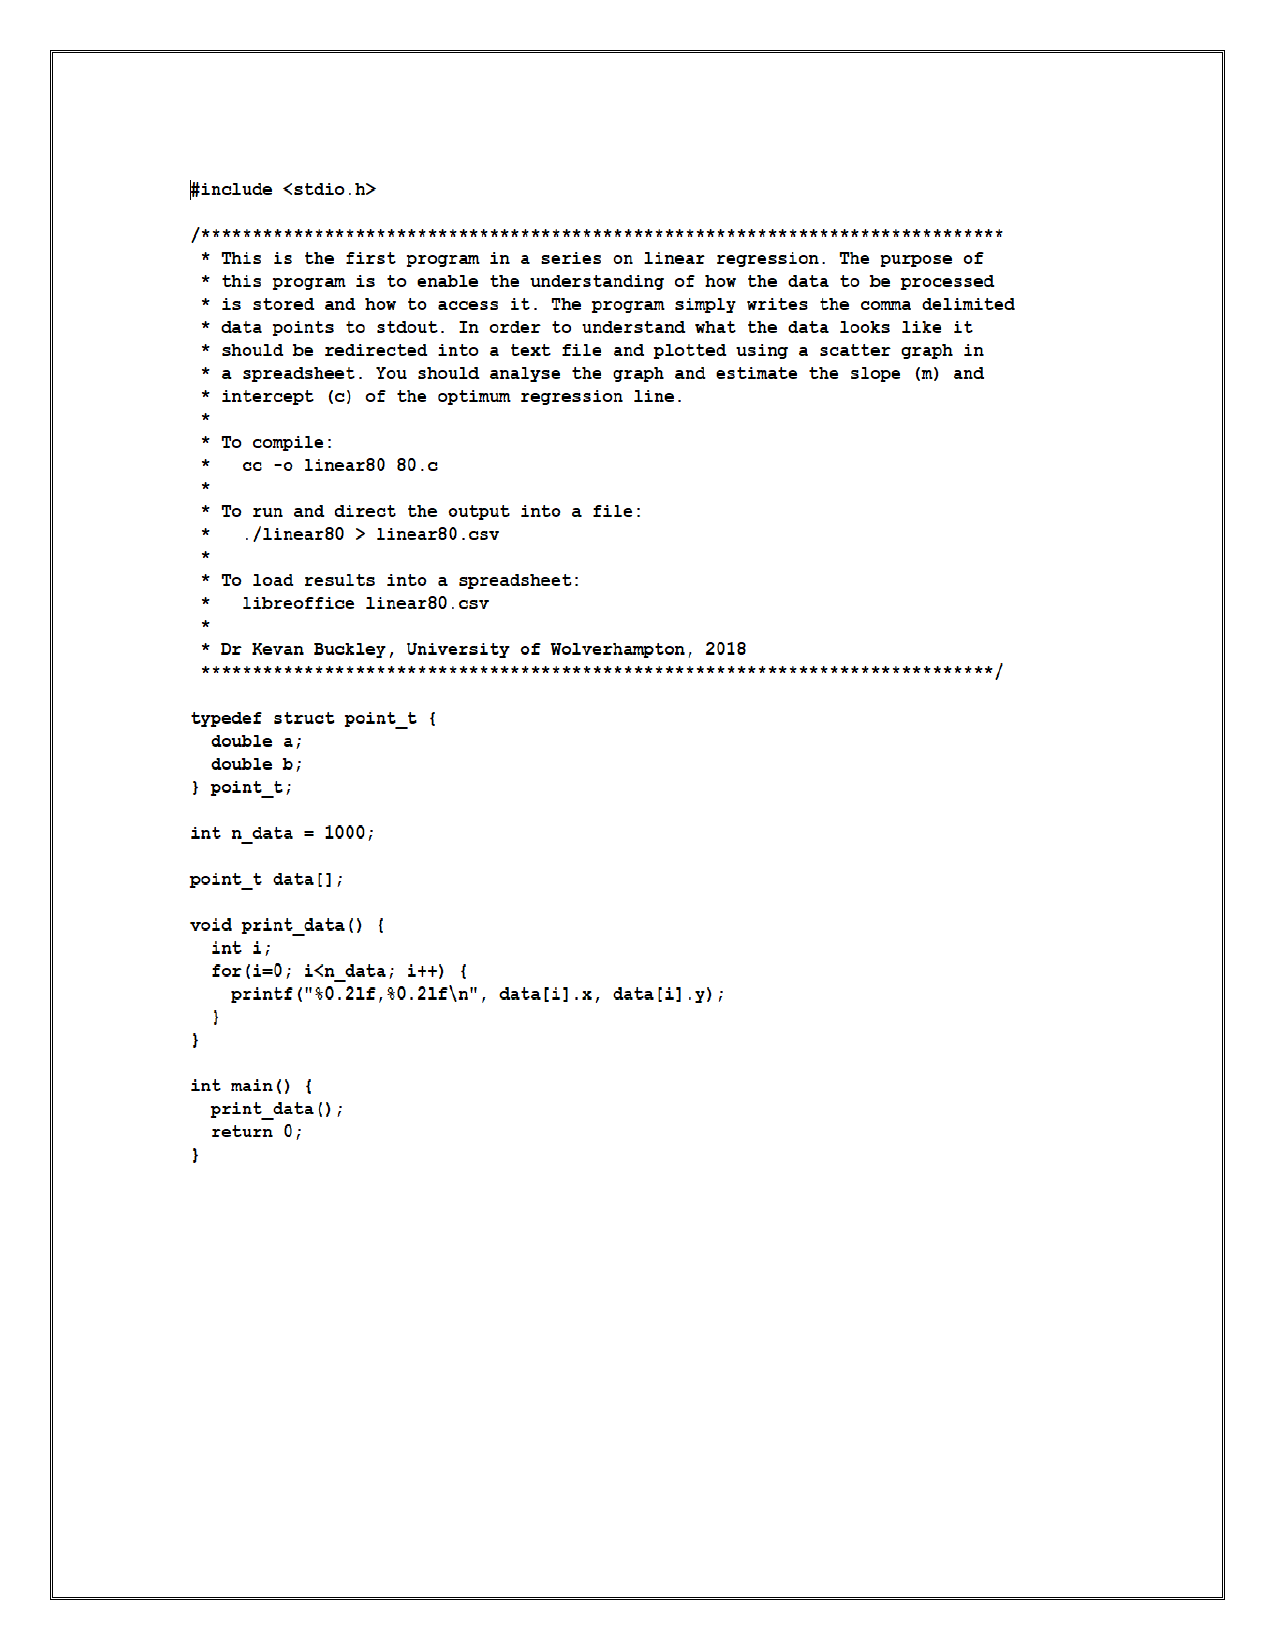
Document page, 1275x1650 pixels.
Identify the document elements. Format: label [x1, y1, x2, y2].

picture [187, 180, 1088, 1185]
